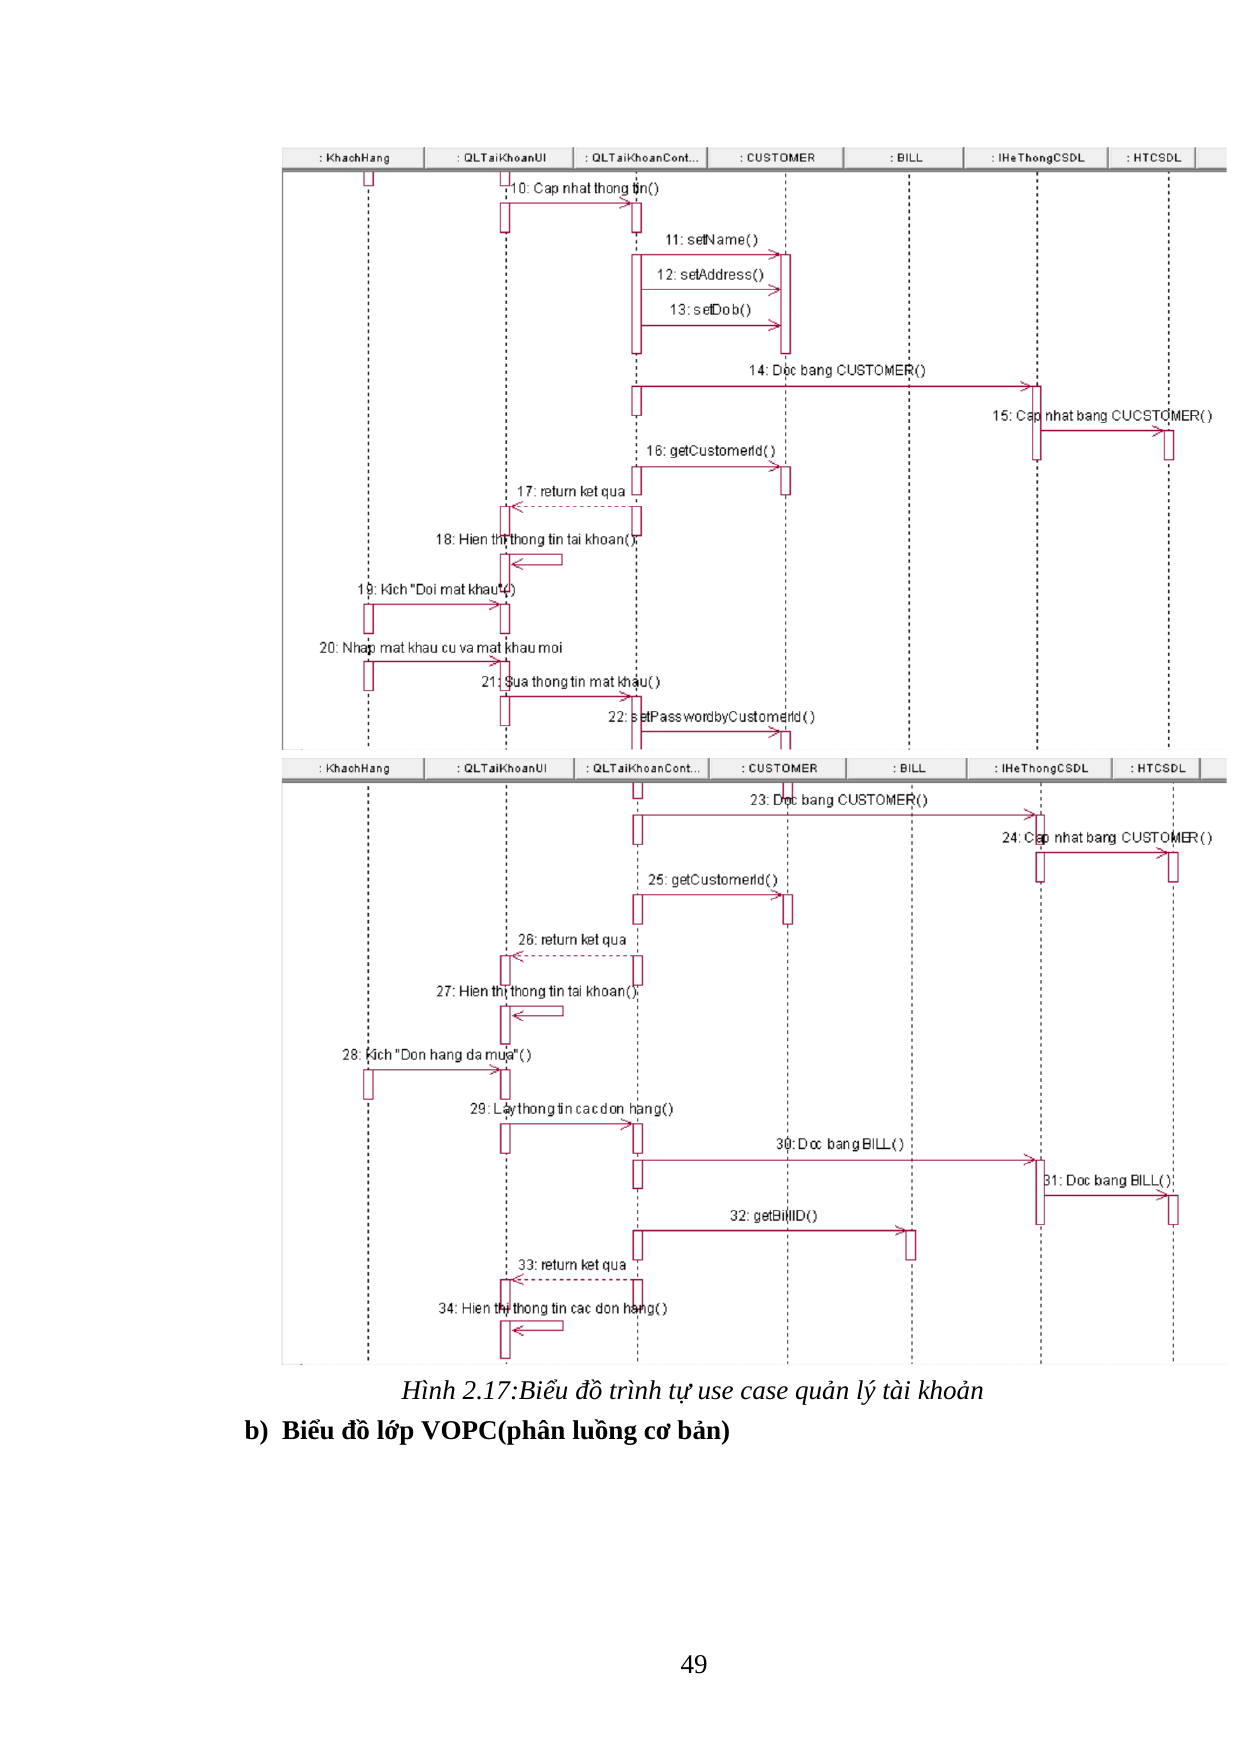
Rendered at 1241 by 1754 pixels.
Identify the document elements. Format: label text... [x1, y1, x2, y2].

picture [281, 147, 1227, 750]
list Biểu đồ lớp VOPC(phân luồng cơ bản) [244, 1414, 1122, 1445]
picture [281, 758, 1227, 1365]
